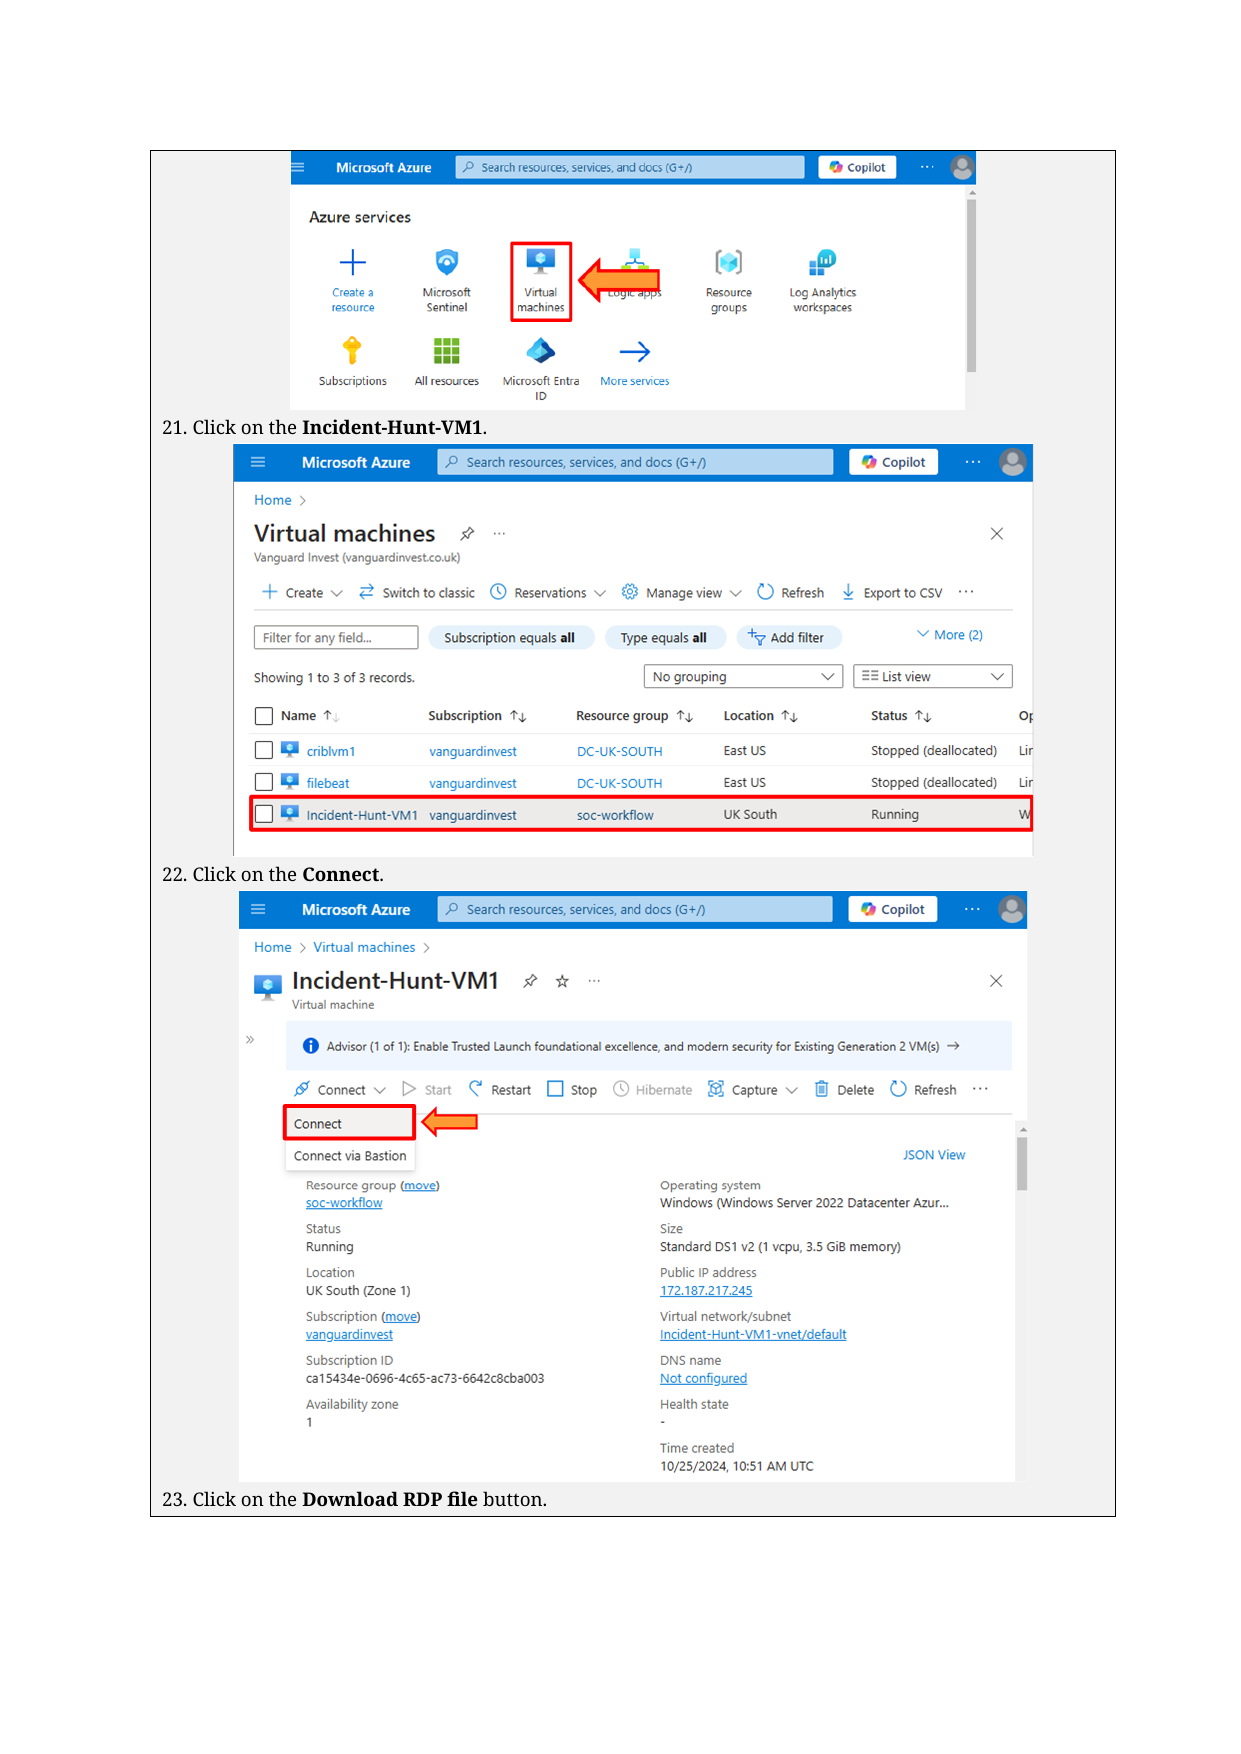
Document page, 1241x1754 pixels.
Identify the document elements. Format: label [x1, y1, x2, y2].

picture [232, 443, 1034, 857]
picture [290, 151, 977, 410]
picture [238, 890, 1028, 1482]
table_header [151, 151, 1115, 1516]
